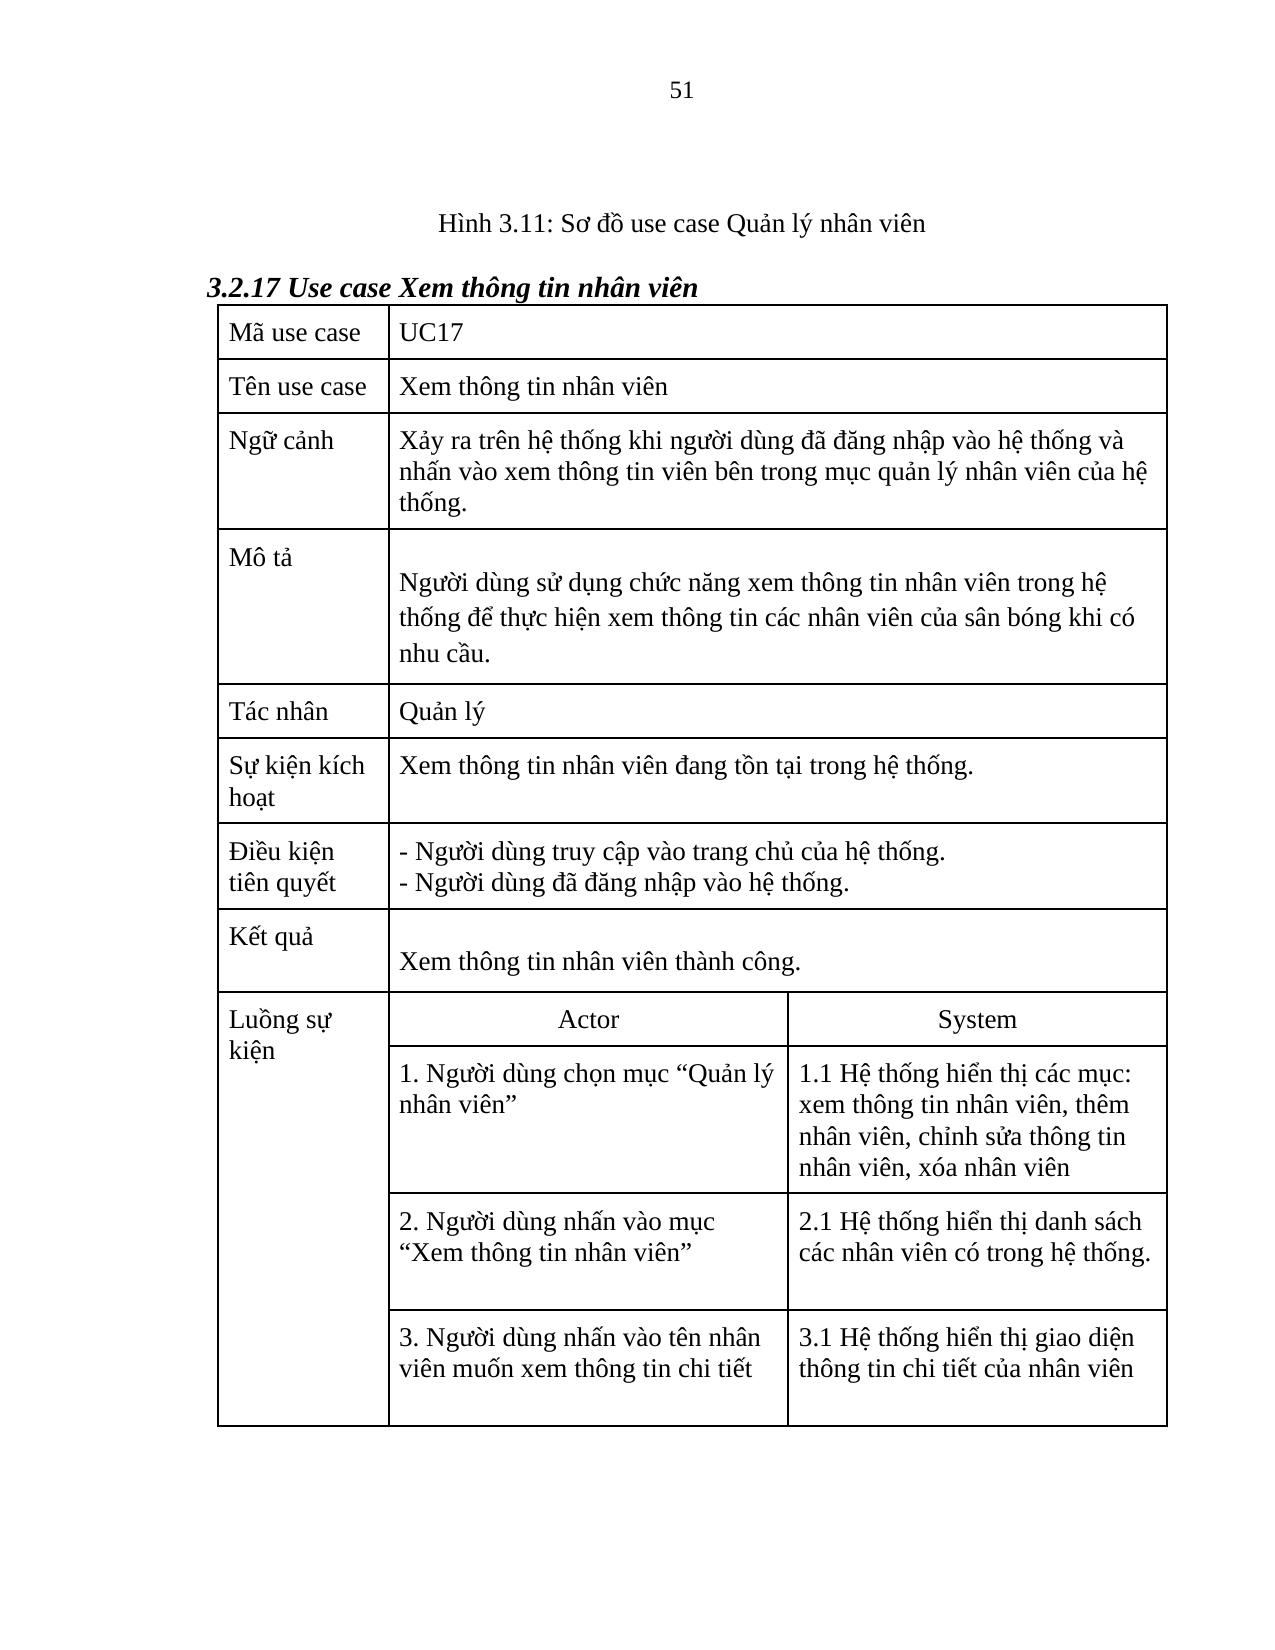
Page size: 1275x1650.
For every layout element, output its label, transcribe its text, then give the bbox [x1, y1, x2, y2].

table_cell 1.1 Hệ thống hiển thị các mục: xem thông tin nhân viên, thêm nhân viên, chỉnh sửa thông tin nhân viên, xóa nhân viên [789, 1047, 1166, 1192]
text Hình 3.11: Sơ đồ use case Quản lý nhân viên [207, 207, 1157, 238]
table_cell Xem thông tin nhân viên thành công. [390, 910, 1166, 991]
table_cell - Người dùng truy cập vào trang chủ của hệ thống. - Người dùng đã đăng nhập vào hệ thống. [390, 824, 1166, 907]
table_cell Tác nhân [219, 685, 388, 737]
table_cell Điều kiện tiên quyết [219, 824, 388, 907]
table_cell Mô tả [219, 530, 388, 683]
table_cell Xem thông tin nhân viên đang tồn tại trong hệ thống. [390, 739, 1166, 822]
table_cell Xảy ra trên hệ thống khi người dùng đã đăng nhập vào hệ thống và nhấn vào xem thông tin viên bên trong mục quản lý nhân viên của hệ thống. [390, 414, 1166, 528]
table_cell Sự kiện kích hoạt [219, 739, 388, 822]
table_header Mã use case [219, 306, 388, 358]
table_cell Luồng sự kiện [219, 993, 388, 1425]
table_cell 2.1 Hệ thống hiển thị danh sách các nhân viên có trong hệ thống. [789, 1194, 1166, 1309]
table_cell Ngữ cảnh [219, 414, 388, 528]
table_header UC17 [390, 306, 1166, 358]
table_cell Xem thông tin nhân viên [390, 360, 1166, 412]
table_cell 1. Người dùng chọn mục “Quản lý nhân viên” [390, 1047, 787, 1192]
table_cell Tên use case [219, 360, 388, 412]
table_cell 2. Người dùng nhấn vào mục “Xem thông tin nhân viên” [390, 1194, 787, 1309]
table_cell Quản lý [390, 685, 1166, 737]
table_cell Actor [390, 993, 787, 1045]
table_cell 3. Người dùng nhấn vào tên nhân viên muốn xem thông tin chi tiết [390, 1311, 787, 1425]
subtitle 3.2.17 Use case Xem thông tin nhân viên [207, 270, 1157, 304]
table_cell 3.1 Hệ thống hiển thị giao diện thông tin chi tiết của nhân viên [789, 1311, 1166, 1425]
table_cell System [789, 993, 1166, 1045]
table_cell Người dùng sử dụng chức năng xem thông tin nhân viên trong hệ thống để thực hiện xem thông tin các nhân viên của sân bóng khi có nhu cầu. [390, 530, 1166, 683]
table_cell Kết quả [219, 910, 388, 991]
